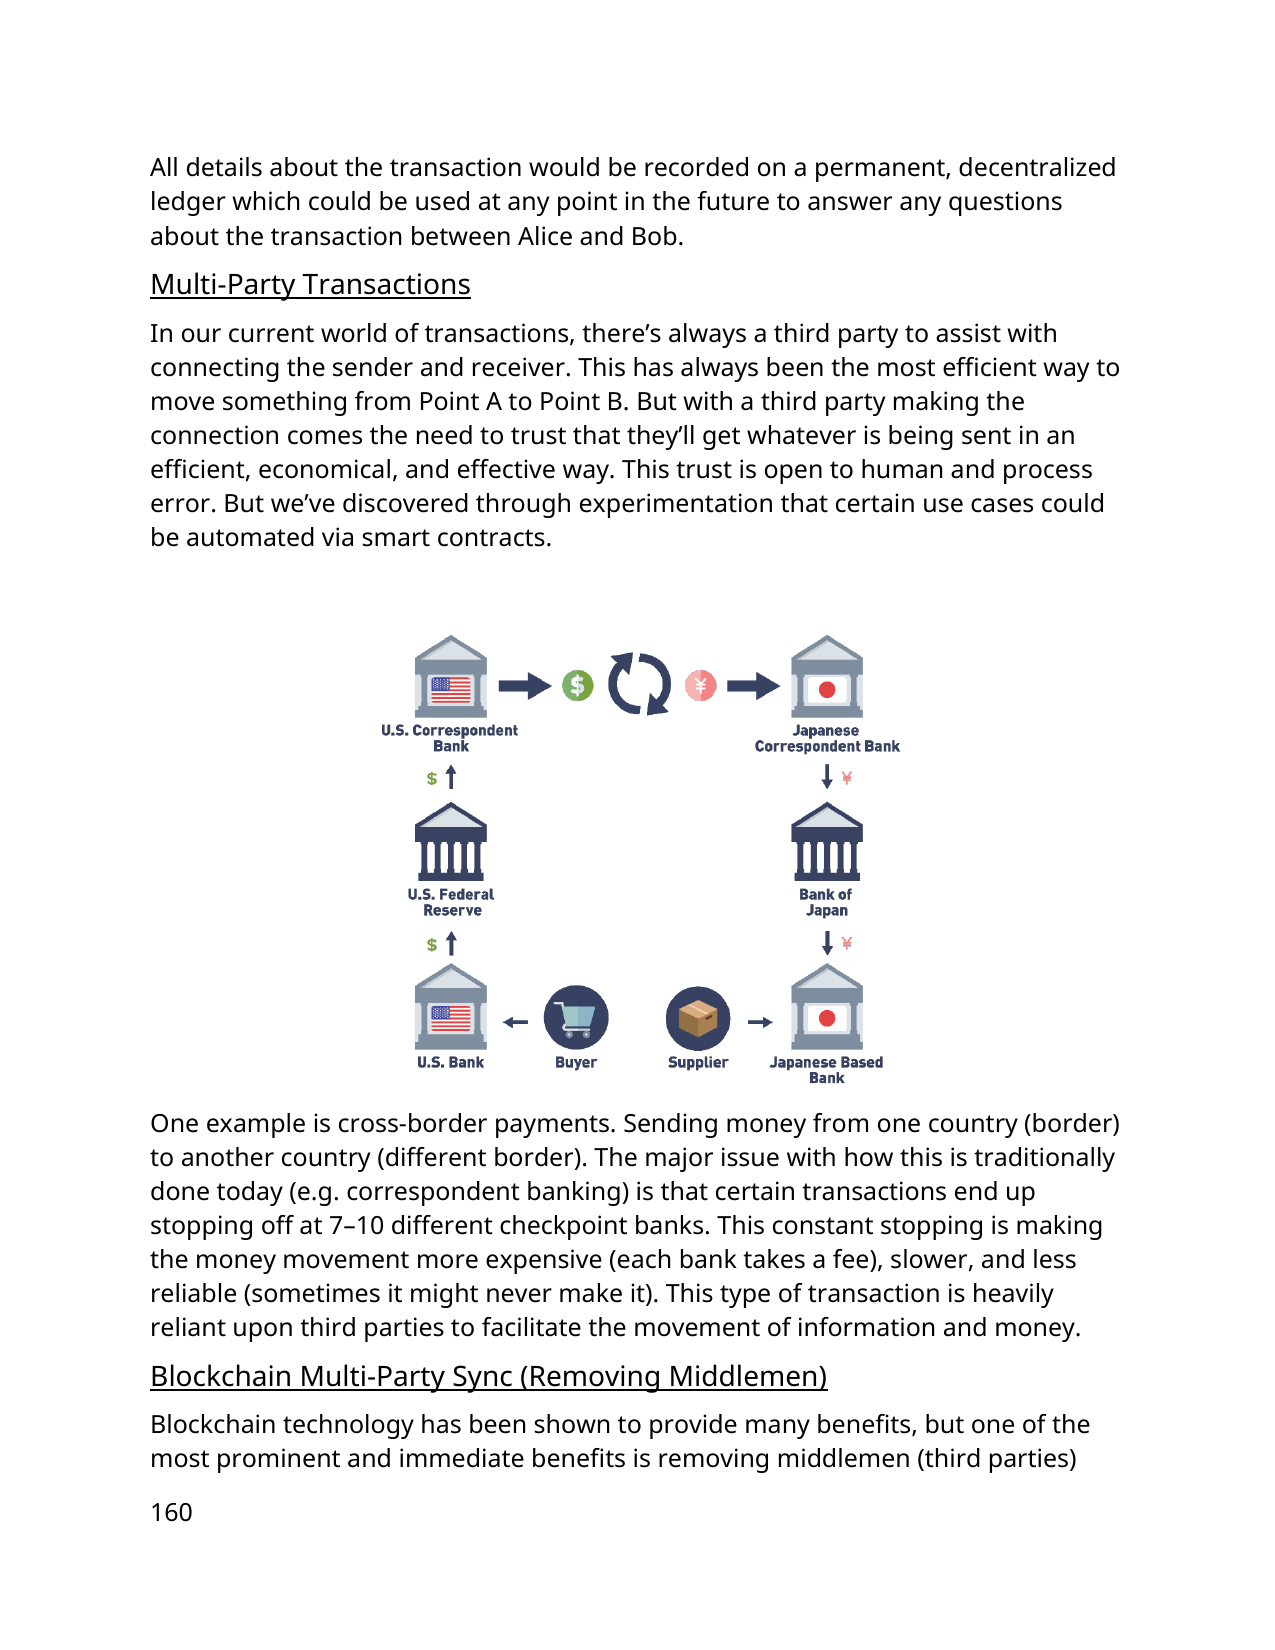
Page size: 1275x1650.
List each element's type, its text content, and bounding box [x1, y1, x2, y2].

text In our current world of transactions, there’s always a third party to assist with connecting the sender and receiver. This has always been the most efficient way to move something from Point A to Point B. But with a third party making the connection comes the need to trust that they’ll get whatever is being sent in an efficient, economical, and effective way. This trust is open to human and process error. But we’ve discovered through experimentation that certain use cases could be automated via smart contracts. [150, 316, 1125, 554]
subtitle Blockchain Multi-Party Sync (Removing Middlemen) [150, 1356, 1125, 1394]
text All details about the transaction would be recorded on a permanent, decentralized ledger which could be used at any point in the future to answer any questions about the transaction between Alice and Bob. [150, 150, 1125, 252]
picture [337, 613, 938, 1093]
text One example is cross-border payments. Sending money from one country (border) to another country (different border). The major issue with how this is traditionally done today (e.g. correspondent banking) is that certain transactions end up stopping off at 7–10 different checkpoint banks. This constant stopping is making the money movement more expensive (each bank takes a fee), slower, and less reliable (sometimes it might never make it). This type of transaction is heavily reliant upon third parties to facilitate the movement of information and money. [150, 1105, 1125, 1344]
subtitle Multi-Party Transactions [150, 265, 1125, 303]
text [150, 1407, 1125, 1475]
